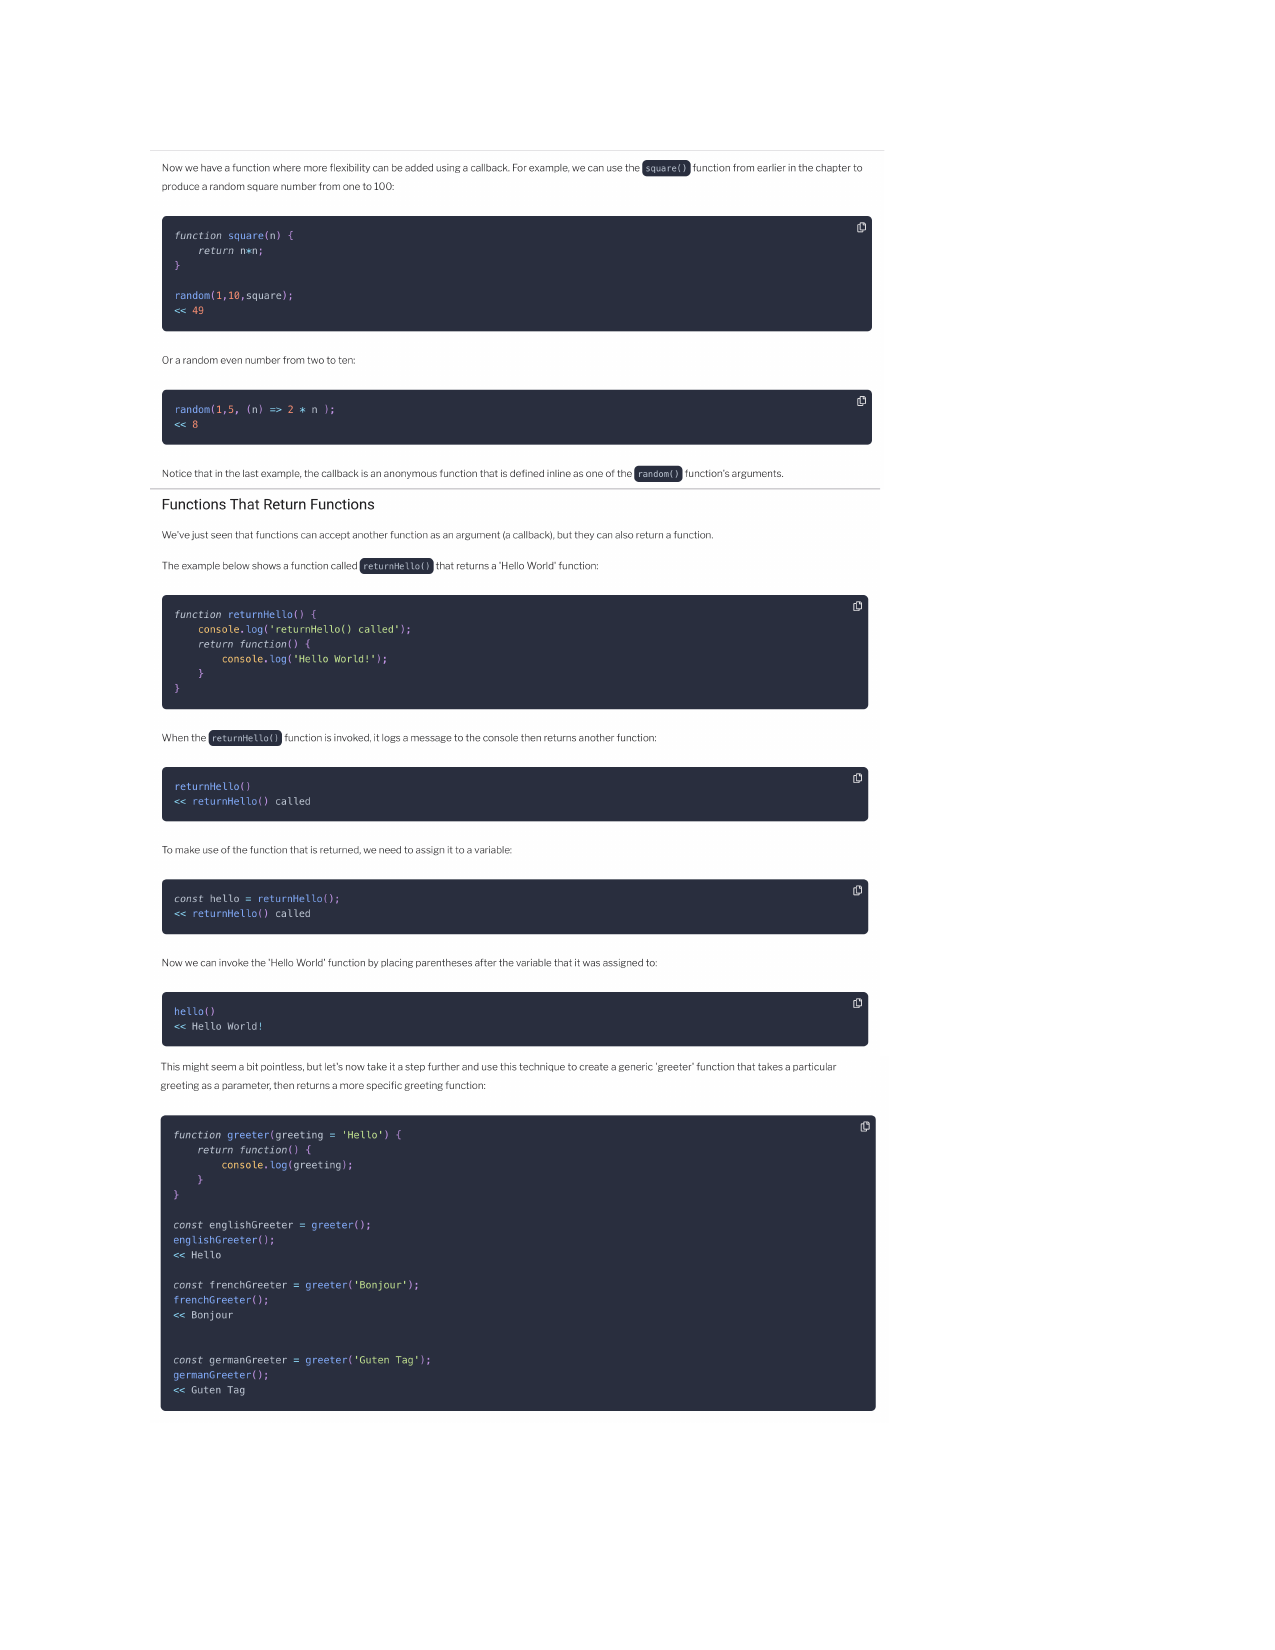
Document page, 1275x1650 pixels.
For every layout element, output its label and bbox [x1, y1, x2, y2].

picture [150, 150, 890, 1423]
